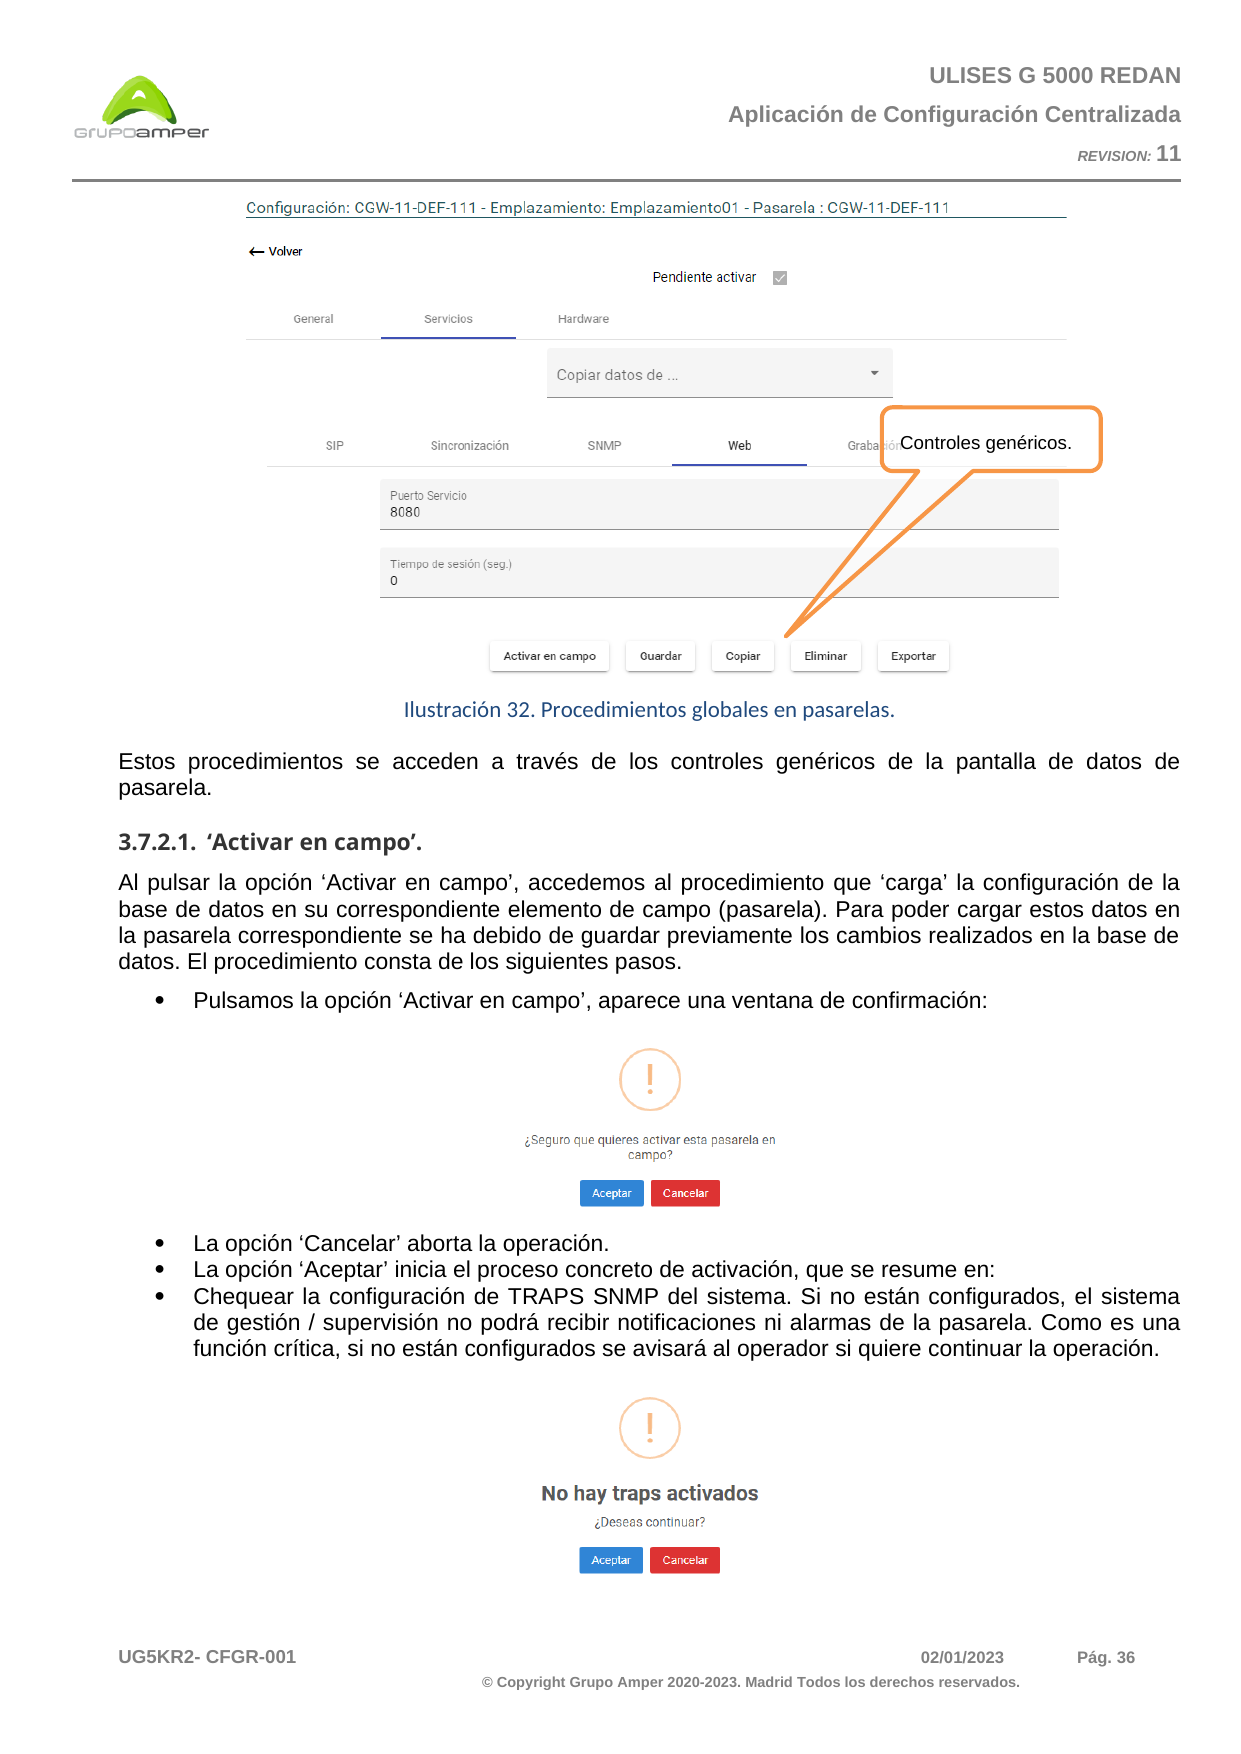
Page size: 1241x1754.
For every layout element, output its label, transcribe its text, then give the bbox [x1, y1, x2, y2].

picture [238, 194, 1067, 686]
picture [473, 1374, 826, 1584]
picture [475, 1026, 824, 1218]
text El conjunto de pasarelas de la instalación se va a agrupar dentro de la entidad Emplazamiento. [809, 410, 1067, 612]
list Chequear la configuración de TRAPS SNMP del sistema. Si no están configurados, el sistema de gestión / supervisión no podrá recibir notificaciones ni alarmas de la pasarela. Como es una función crítica, si no están configurados se avisará al operador si quiere continuar la operación. [156, 1283, 1181, 1362]
text Al pulsar la opción ‘Activar en campo’, accedemos al procedimiento que ‘carga’ la configuración de la base de datos en su correspondiente elemento de campo (pasarela). Para poder cargar estos datos en la pasarela correspondiente se ha debido de guardar previamente los cambios realizados en la base de datos. El procedimiento consta de los siguientes pasos. [118, 869, 1181, 975]
subtitle ‘Activar en campo’. [118, 826, 1181, 857]
text Estos procedimientos se acceden a través de los controles genéricos de la pantalla de datos de pasarela. [118, 748, 1181, 801]
list La opción ‘Cancelar’ aborta la operación. [156, 1230, 1181, 1256]
list Pulsamos la opción ‘Activar en campo’, aparece una ventana de confirmación: [156, 987, 1181, 1013]
picture [71, 64, 211, 151]
list La opción ‘Aceptar’ inicia el proceso concreto de activación, que se resume en: [156, 1256, 1181, 1283]
